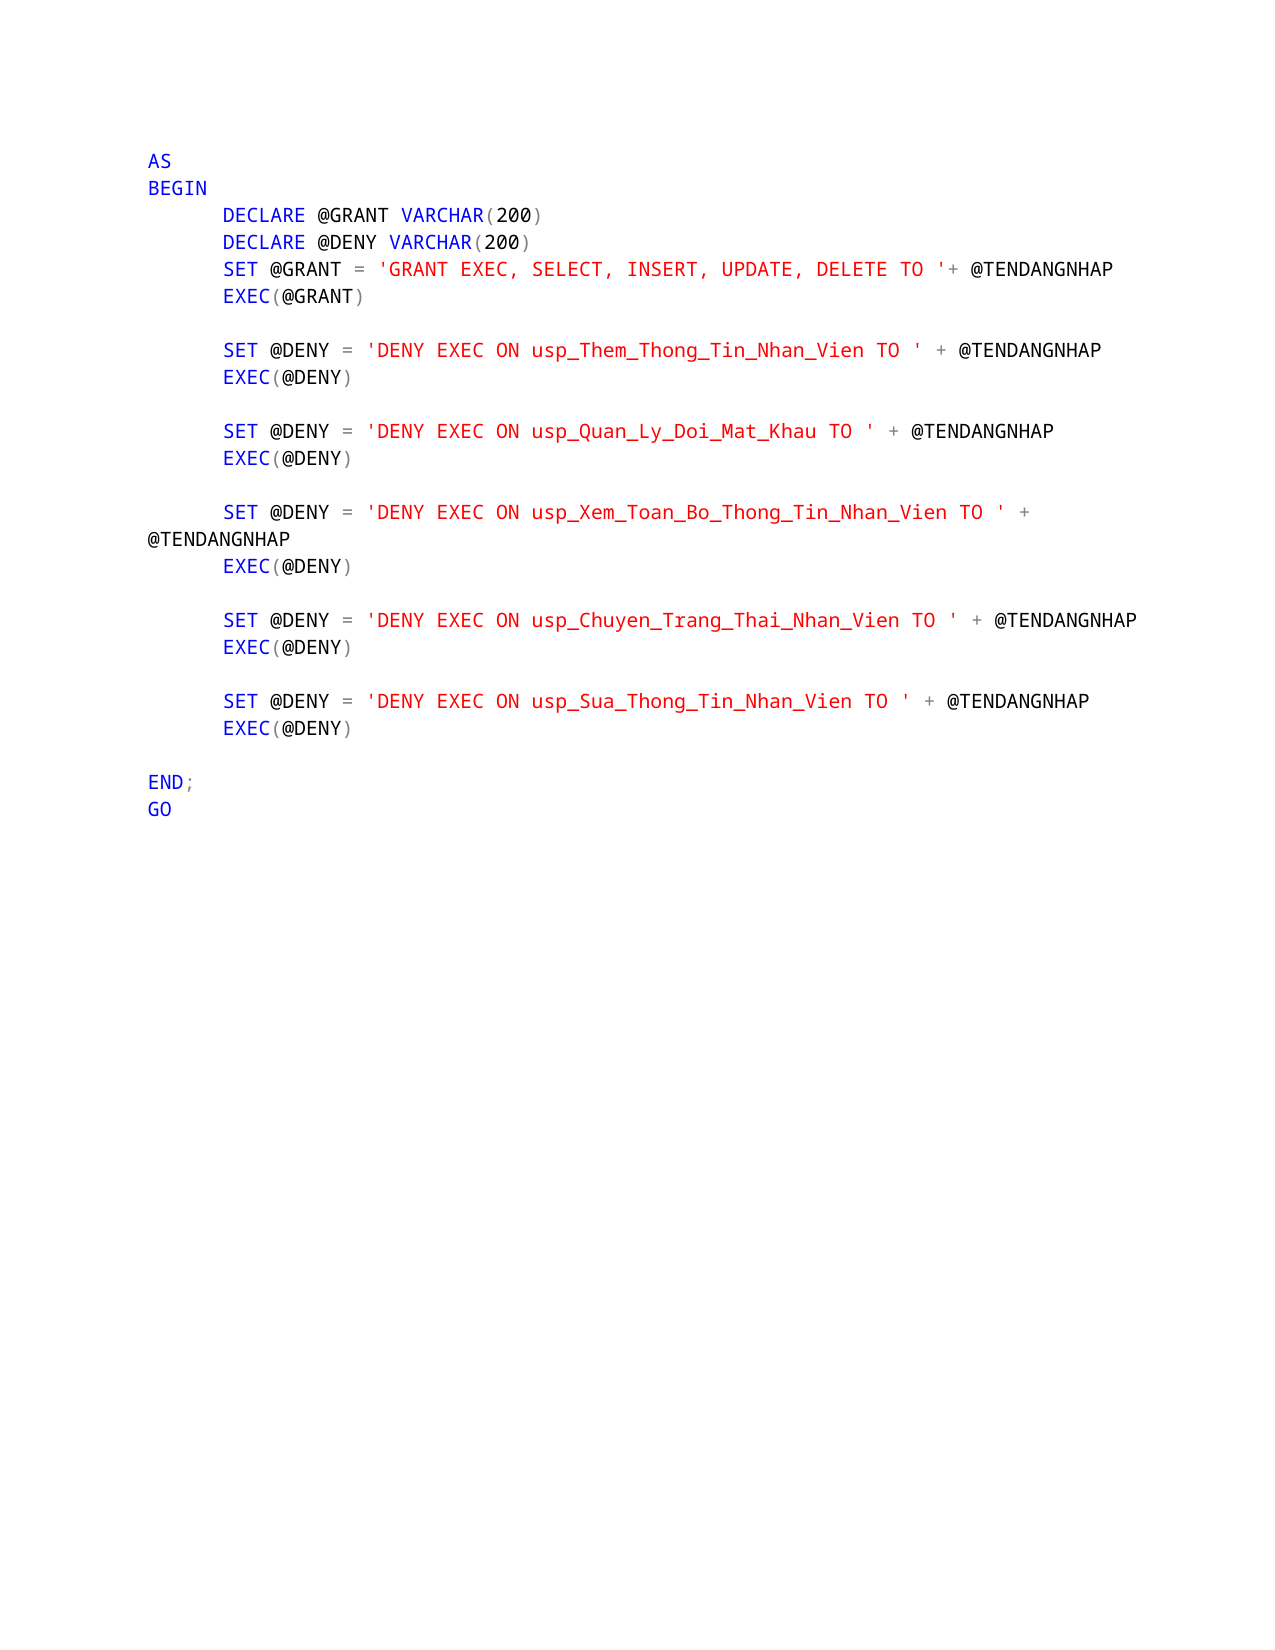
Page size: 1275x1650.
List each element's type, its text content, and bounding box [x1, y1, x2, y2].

text SET @DENY = 'DENY EXEC ON usp_Chuyen_Trang_Thai_Nhan_Vien TO ' + @TENDANGNHAP [148, 606, 1157, 633]
text SET @DENY = 'DENY EXEC ON usp_Them_Thong_Tin_Nhan_Vien TO ' + @TENDANGNHAP [148, 337, 1157, 363]
text EXEC(@DENY) [148, 633, 1157, 660]
text AS [148, 148, 1157, 175]
text SET @DENY = 'DENY EXEC ON usp_Sua_Thong_Tin_Nhan_Vien TO ' + @TENDANGNHAP [148, 687, 1157, 714]
text END; [148, 768, 1157, 795]
text EXEC(@DENY) [148, 552, 1157, 579]
text EXEC(@DENY) [148, 714, 1157, 741]
text SET @DENY = 'DENY EXEC ON usp_Xem_Toan_Bo_Thong_Tin_Nhan_Vien TO ' + @TENDANGNHAP [148, 498, 1157, 552]
text DECLARE @GRANT VARCHAR(200) [148, 202, 1157, 229]
text BEGIN [148, 175, 1157, 202]
text SET @DENY = 'DENY EXEC ON usp_Quan_Ly_Doi_Mat_Khau TO ' + @TENDANGNHAP [148, 417, 1157, 444]
text SET @GRANT = 'GRANT EXEC, SELECT, INSERT, UPDATE, DELETE TO '+ @TENDANGNHAP [148, 256, 1157, 283]
text DECLARE @DENY VARCHAR(200) [148, 229, 1157, 256]
text EXEC(@GRANT) [148, 283, 1157, 309]
text EXEC(@DENY) [148, 444, 1157, 471]
text GO [148, 795, 1157, 822]
text EXEC(@DENY) [148, 363, 1157, 391]
